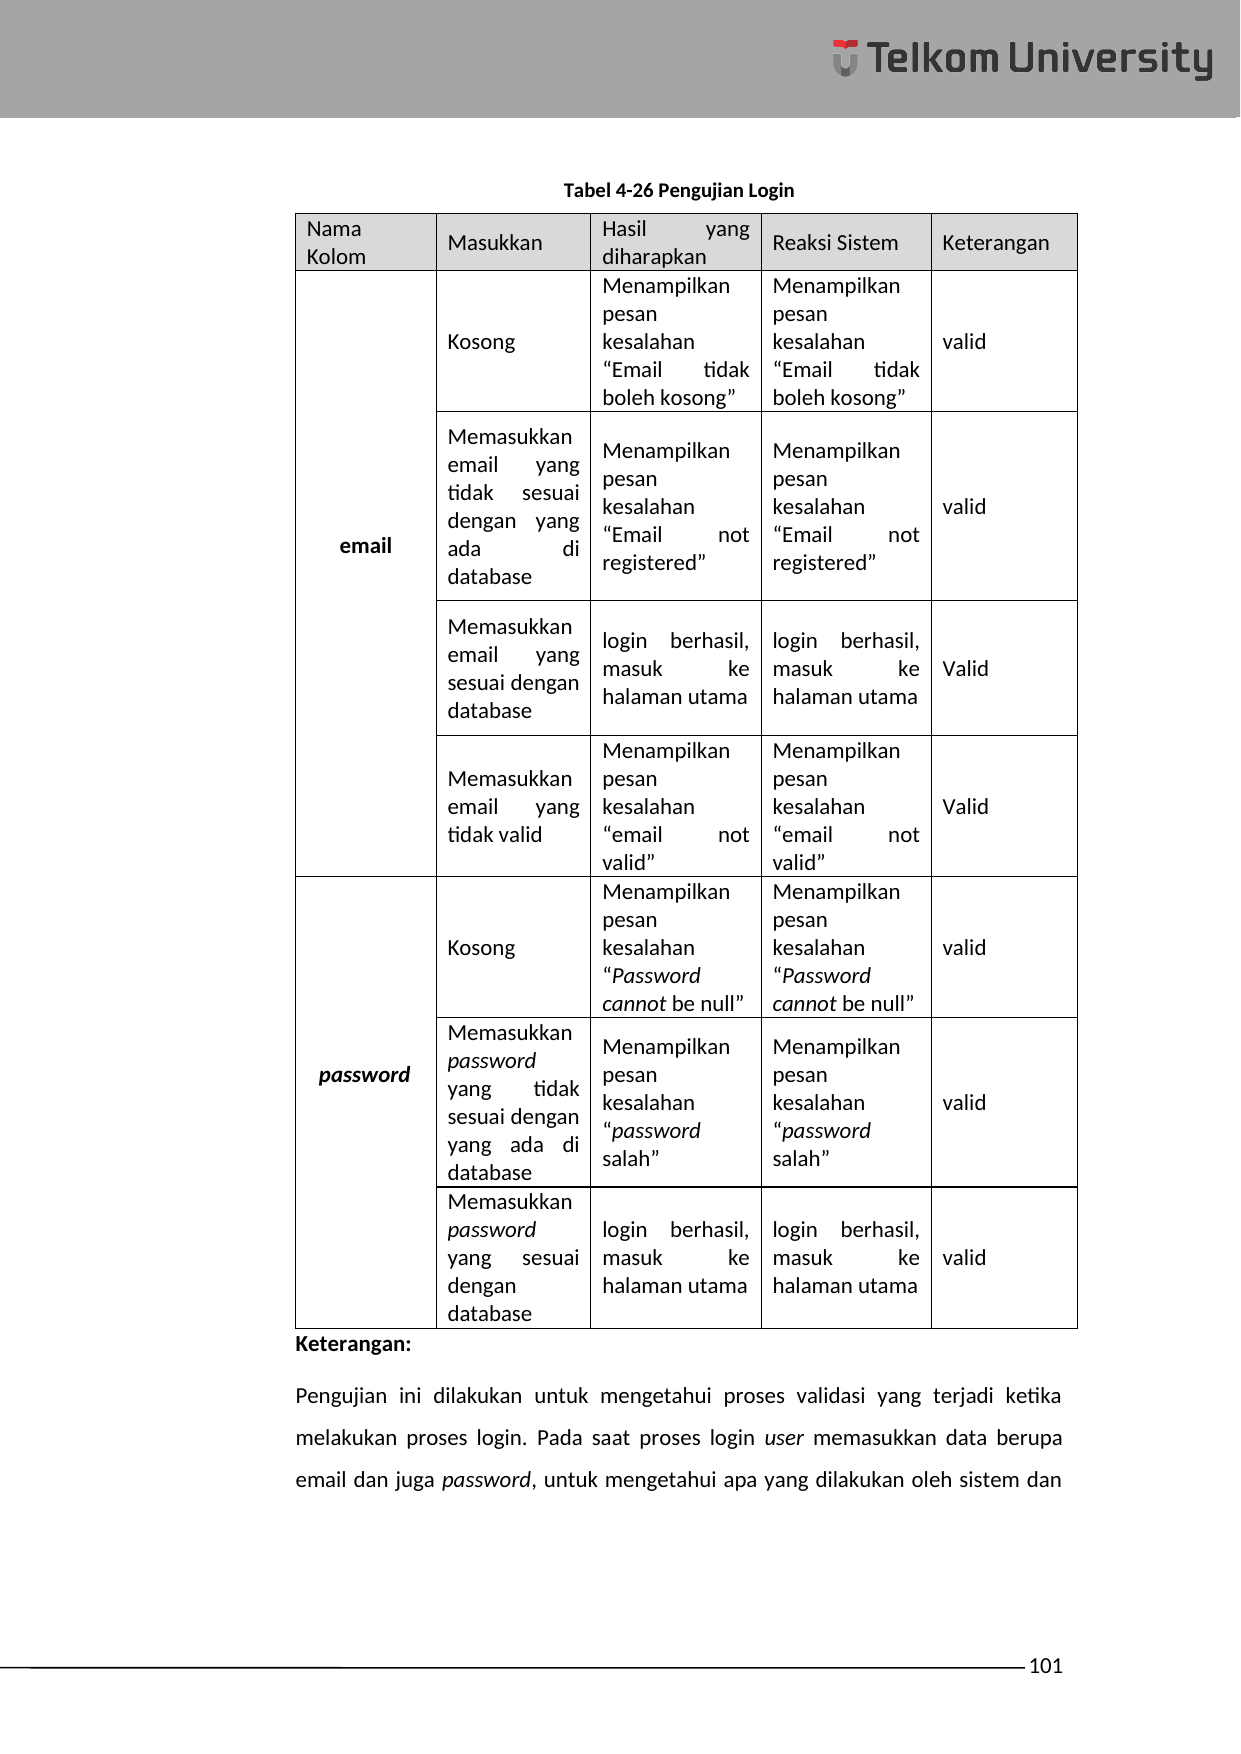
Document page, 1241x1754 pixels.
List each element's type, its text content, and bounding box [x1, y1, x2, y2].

table_cell valid [932, 271, 1077, 411]
text Keterangan: [295, 1329, 1063, 1357]
table_cell Memasukkan email yang sesuai dengan database [437, 601, 590, 735]
table_cell Menampilkan pesan kesalahan “password salah” [762, 1018, 931, 1186]
table_header Hasil yang diharapkan [591, 214, 761, 270]
table_cell login berhasil, masuk ke halaman utama [591, 1188, 761, 1328]
table_cell valid [932, 1188, 1077, 1328]
table_cell login berhasil, masuk ke halaman utama [762, 601, 931, 735]
table_cell login berhasil, masuk ke halaman utama [591, 601, 761, 735]
table_cell password [296, 877, 436, 1328]
table_cell Menampilkan pesan kesalahan “Password cannot be null” [591, 877, 761, 1017]
table_cell Menampilkan pesan kesalahan “password salah” [591, 1018, 761, 1186]
table_cell Menampilkan pesan kesalahan “Password cannot be null” [762, 877, 931, 1017]
table_cell Memasukkan password yang tidak sesuai dengan yang ada di database [437, 1018, 590, 1186]
table_cell Menampilkan pesan kesalahan “Email not registered” [591, 412, 761, 600]
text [295, 1381, 1063, 1493]
table_cell Memasukkan password yang sesuai dengan database [437, 1188, 590, 1328]
table_cell valid [932, 1018, 1077, 1186]
table_header Masukkan [437, 214, 590, 270]
table_header Nama Kolom [296, 214, 436, 270]
table_header Reaksi Sistem [762, 214, 931, 270]
table_cell Menampilkan pesan kesalahan “email not valid” [762, 736, 931, 876]
table_header Keterangan [932, 214, 1077, 270]
table_cell Valid [932, 601, 1077, 735]
table_cell Menampilkan pesan kesalahan “Email not registered” [762, 412, 931, 600]
table_cell email [296, 271, 436, 876]
table_cell Kosong [437, 877, 590, 1017]
picture [833, 40, 1213, 81]
table_cell Kosong [437, 271, 590, 411]
table_cell login berhasil, masuk ke halaman utama [762, 1188, 931, 1328]
table_cell Memasukkan email yang tidak valid [437, 736, 590, 876]
table_cell valid [932, 412, 1077, 600]
table_cell Menampilkan pesan kesalahan “Email tidak boleh kosong” [762, 271, 931, 411]
table_cell Memasukkan email yang tidak sesuai dengan yang ada di database [437, 412, 590, 600]
table_cell Menampilkan pesan kesalahan “Email tidak boleh kosong” [591, 271, 761, 411]
table_cell Menampilkan pesan kesalahan “email not valid” [591, 736, 761, 876]
table_cell valid [932, 877, 1077, 1017]
table_cell Valid [932, 736, 1077, 876]
